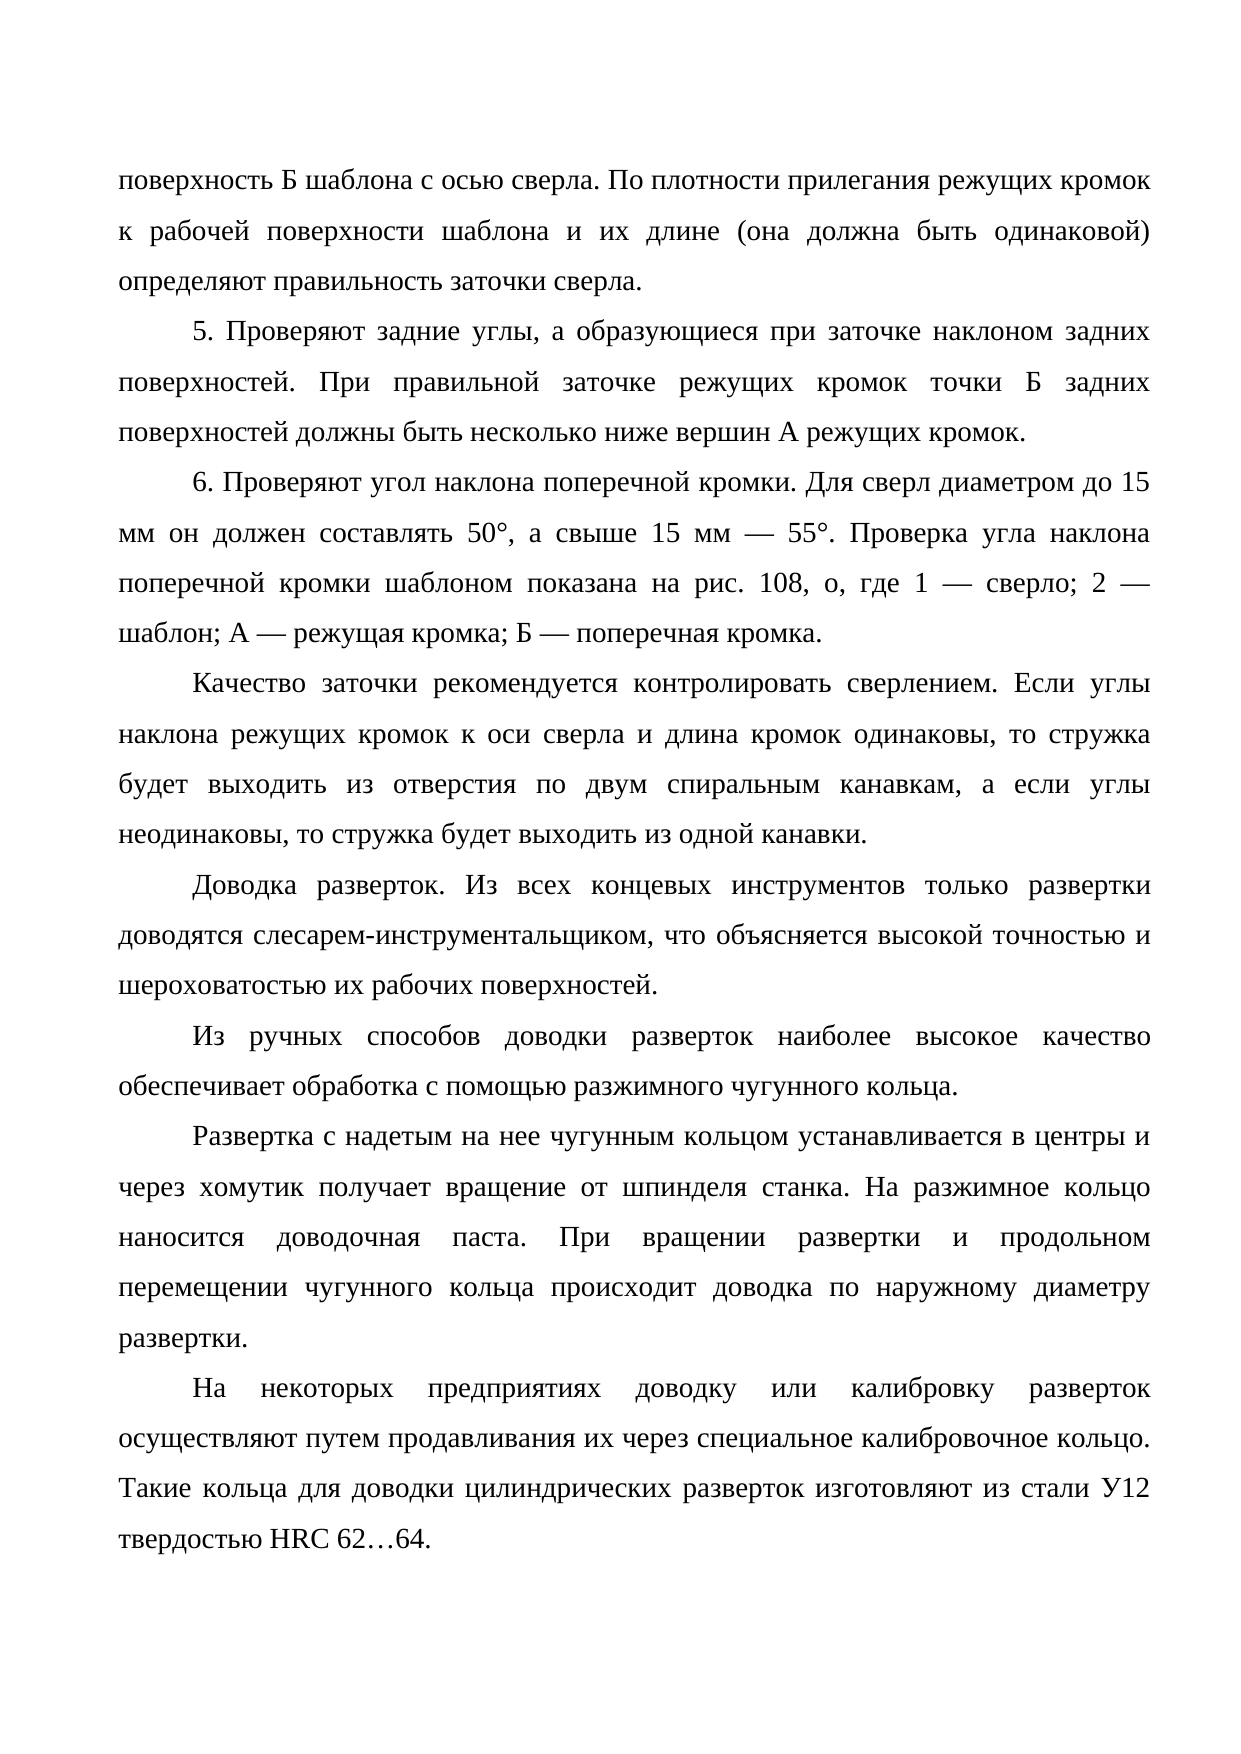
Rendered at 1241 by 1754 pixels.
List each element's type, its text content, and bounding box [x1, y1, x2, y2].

text 6. Проверяют угол наклона поперечной кромки. Для сверл диаметром до 15 мм он должен составлять 50°, а свыше 15 мм — 55°. Проверка угла наклона поперечной кромки шаблоном показана на рис. 108, о, где 1 — сверло; 2 — шаблон; А — режущая кромка; Б — поперечная кромка. [118, 464, 1152, 649]
text Из ручных способов доводки разверток наиболее высокое качество обеспечивает обработка с помощью разжимного чугунного кольца. [118, 1018, 1152, 1102]
text Качество заточки рекомендуется контролировать сверлением. Если углы наклона режущих кромок к оси сверла и длина кромок одинаковы, то стружка будет выходить из отверстия по двум спиральным канавкам, а если углы неодинаковы, то стружка будет выходить из одной канавки. [118, 666, 1152, 850]
text Развертка с надетым на нее чугунным кольцом устанавливается в центры и через хомутик получает вращение от шпинделя станка. На разжимное кольцо наносится доводочная паста. При вращении развертки и продольном перемещении чугунного кольца происходит доводка по наружному диаметру развертки. [118, 1118, 1152, 1353]
text 5. Проверяют задние углы, а образующиеся при заточке наклоном задних поверхностей. При правильной заточке режущих кромок точки Б задних поверхностей должны быть несколько ниже вершин А режущих кромок. [118, 313, 1152, 448]
text На некоторых предприятиях доводку или калибровку разверток осуществляют путем продавливания их через специальное калибровочное кольцо. Такие кольца для доводки цилиндрических разверток изготовляют из стали У12 твердостью HRC 62…64. [118, 1370, 1152, 1554]
text Доводка разверток. Из всех концевых инструментов только развертки доводятся слесарем-инструментальщиком, что объясняется высокой точностью и шероховатостью их рабочих поверхностей. [118, 867, 1152, 1001]
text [118, 162, 1152, 297]
